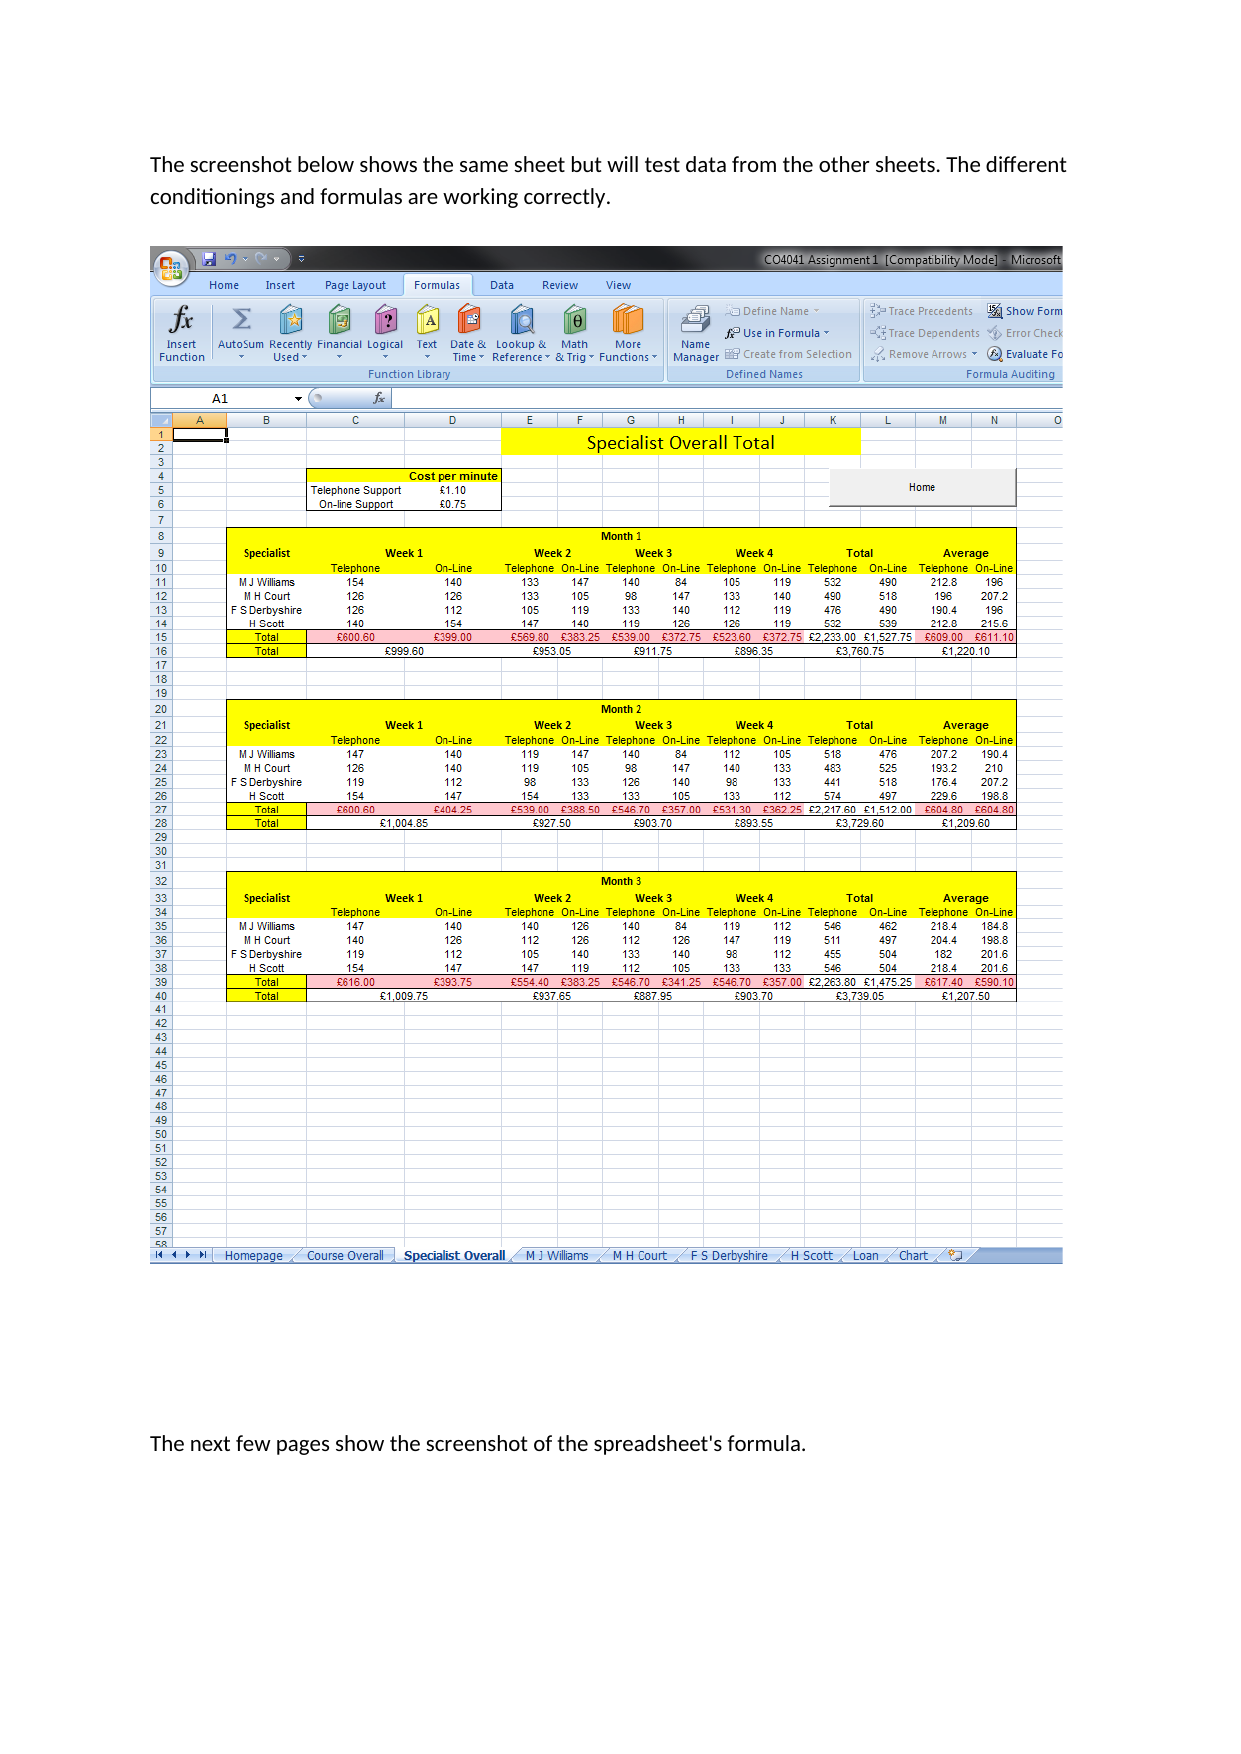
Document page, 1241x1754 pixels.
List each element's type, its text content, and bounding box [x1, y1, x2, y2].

text The screenshot below shows the same sheet but will test data from the other sheets. The different conditionings and formulas are working correctly. [150, 150, 1090, 210]
text The next few pages show the screenshot of the spreadsheet's formula. [150, 1429, 1090, 1457]
picture [150, 246, 1063, 1264]
